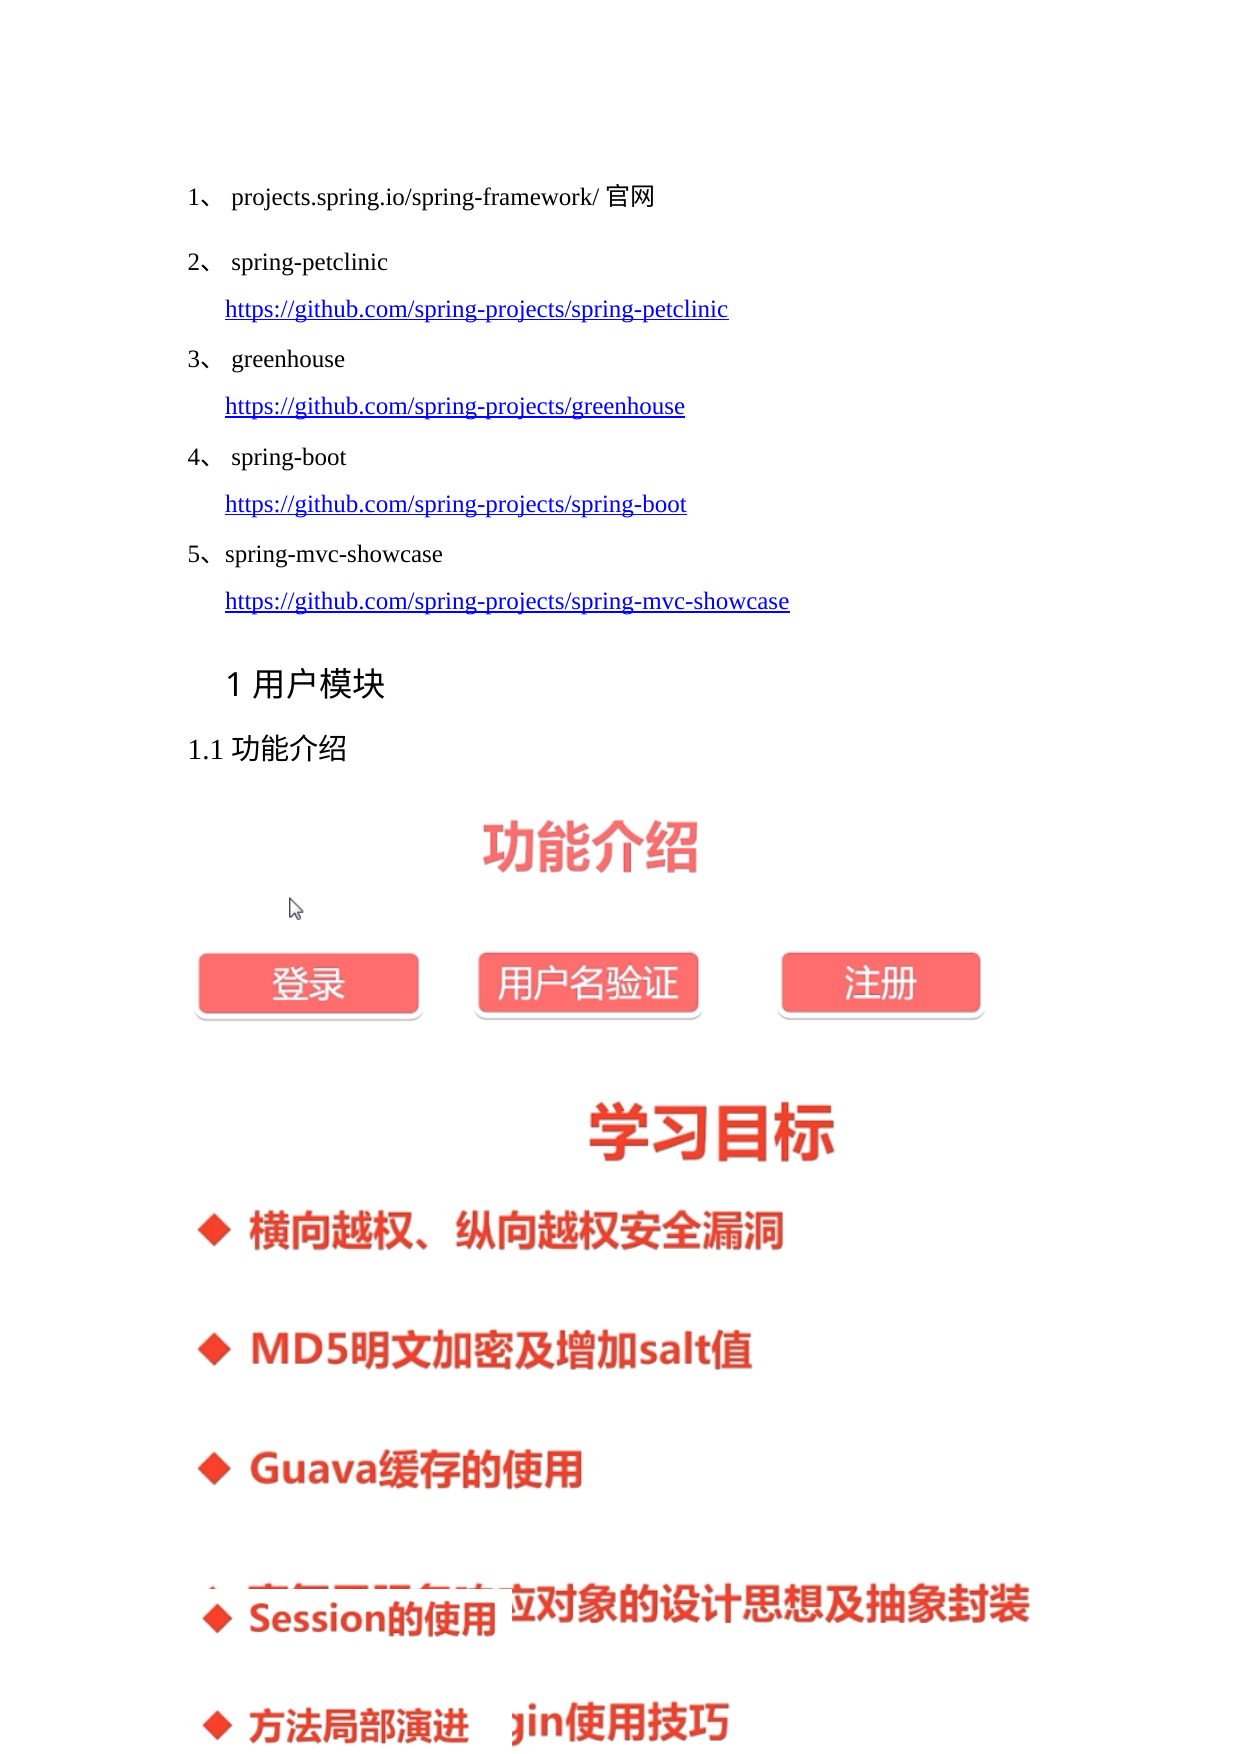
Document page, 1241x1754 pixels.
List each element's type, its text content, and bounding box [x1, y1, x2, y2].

picture [187, 813, 1053, 1754]
list projects.spring.io/spring-framework/ 官网 [187, 162, 1053, 227]
text https://github.com/spring-projects/spring-boot [187, 487, 1053, 519]
list greenhouse [187, 324, 1053, 389]
list https://github.com/spring-projects/spring-petclinic [225, 292, 1053, 324]
list https://github.com/spring-projects/spring-mvc-showcase [225, 584, 1053, 617]
list spring-petclinic [187, 227, 1053, 292]
subtitle 1 用户模块 [225, 649, 1053, 714]
list https://github.com/spring-projects/greenhouse [225, 389, 1053, 422]
list spring-boot [187, 422, 1053, 487]
text 5、spring-mvc-showcase [187, 519, 1053, 584]
subtitle 1.1 功能介绍 [187, 714, 1053, 779]
